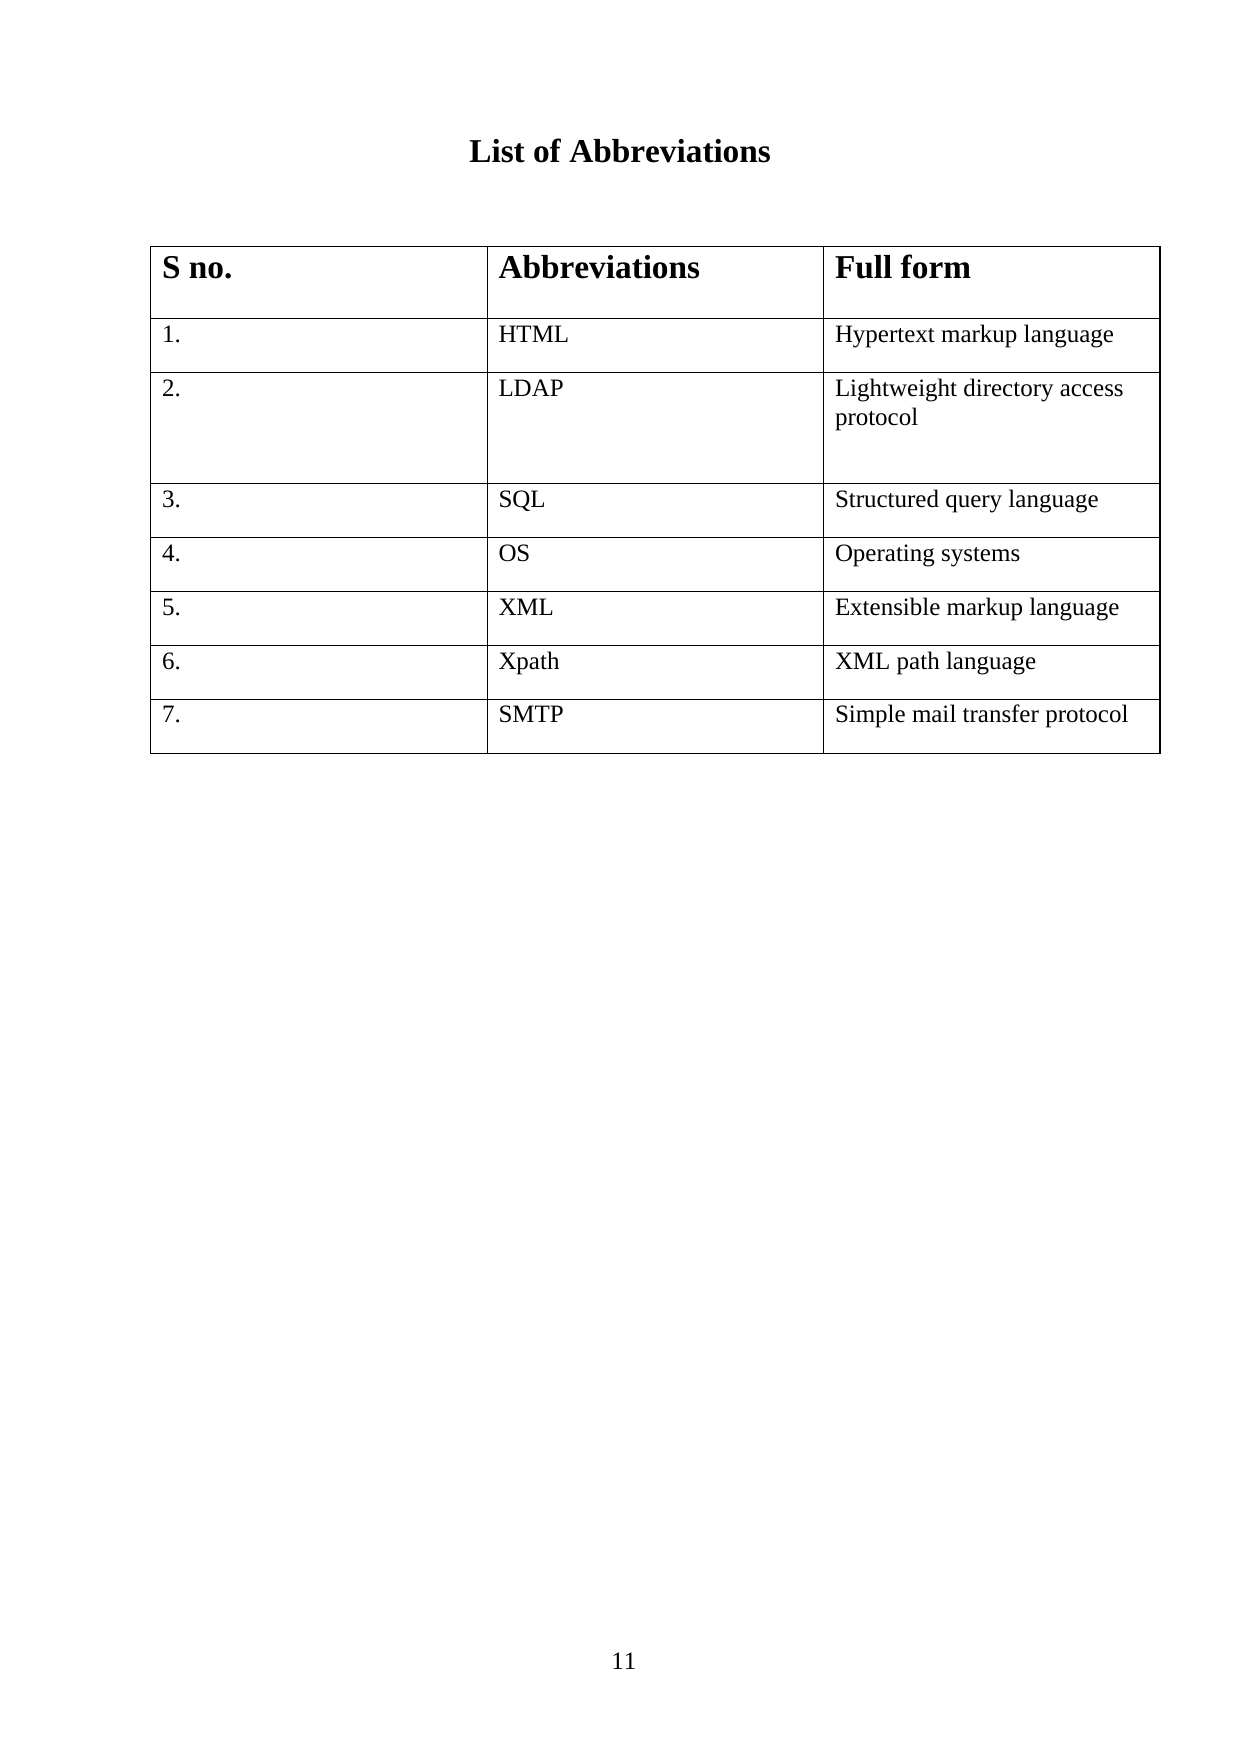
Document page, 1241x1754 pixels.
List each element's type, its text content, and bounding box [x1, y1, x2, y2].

table_cell SQL [488, 484, 823, 537]
table_cell 7. [151, 700, 487, 752]
table_cell 3. [151, 484, 487, 537]
table_cell Simple mail transfer protocol [824, 700, 1159, 752]
table_cell Extensible markup language [824, 592, 1159, 645]
table_cell Hypertext markup language [824, 319, 1159, 372]
table_cell 4. [151, 538, 487, 591]
table_cell Operating systems [824, 538, 1159, 591]
table_cell 5. [151, 592, 487, 645]
table_cell 1. [151, 319, 487, 372]
text List of Abbreviations [150, 131, 1090, 169]
table_cell 6. [151, 646, 487, 698]
table_cell XML [488, 592, 823, 645]
table_cell Structured query language [824, 484, 1159, 537]
table_cell Lightweight directory access protocol [824, 373, 1159, 483]
table_cell HTML [488, 319, 823, 372]
table_cell XML path language [824, 646, 1159, 698]
table_cell OS [488, 538, 823, 591]
table_cell 2. [151, 373, 487, 483]
table_cell LDAP [488, 373, 823, 483]
table_cell SMTP [488, 700, 823, 752]
table_header S no. [151, 247, 487, 318]
table_cell Xpath [488, 646, 823, 698]
table_header Full form [824, 247, 1159, 318]
table_header Abbreviations [488, 247, 823, 318]
